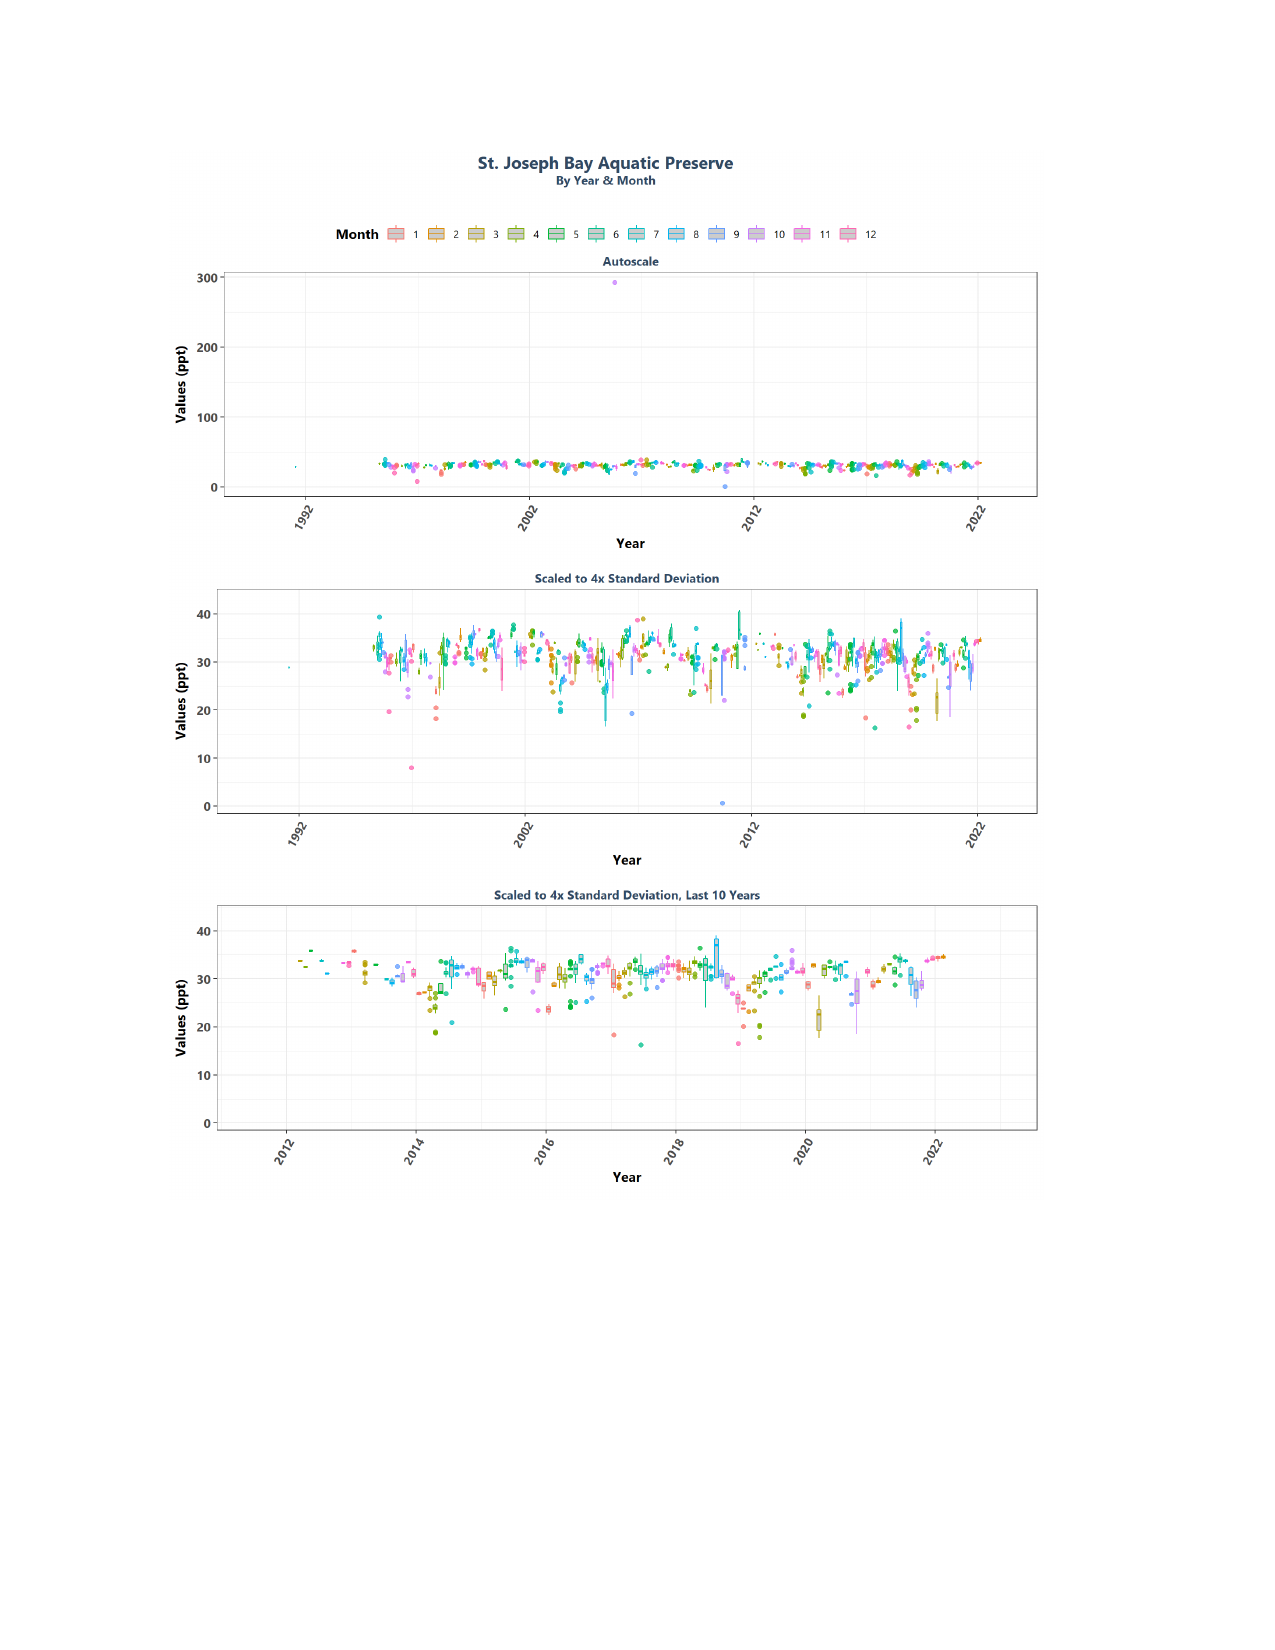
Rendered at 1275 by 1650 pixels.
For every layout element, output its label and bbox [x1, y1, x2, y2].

picture [168, 150, 1044, 1200]
